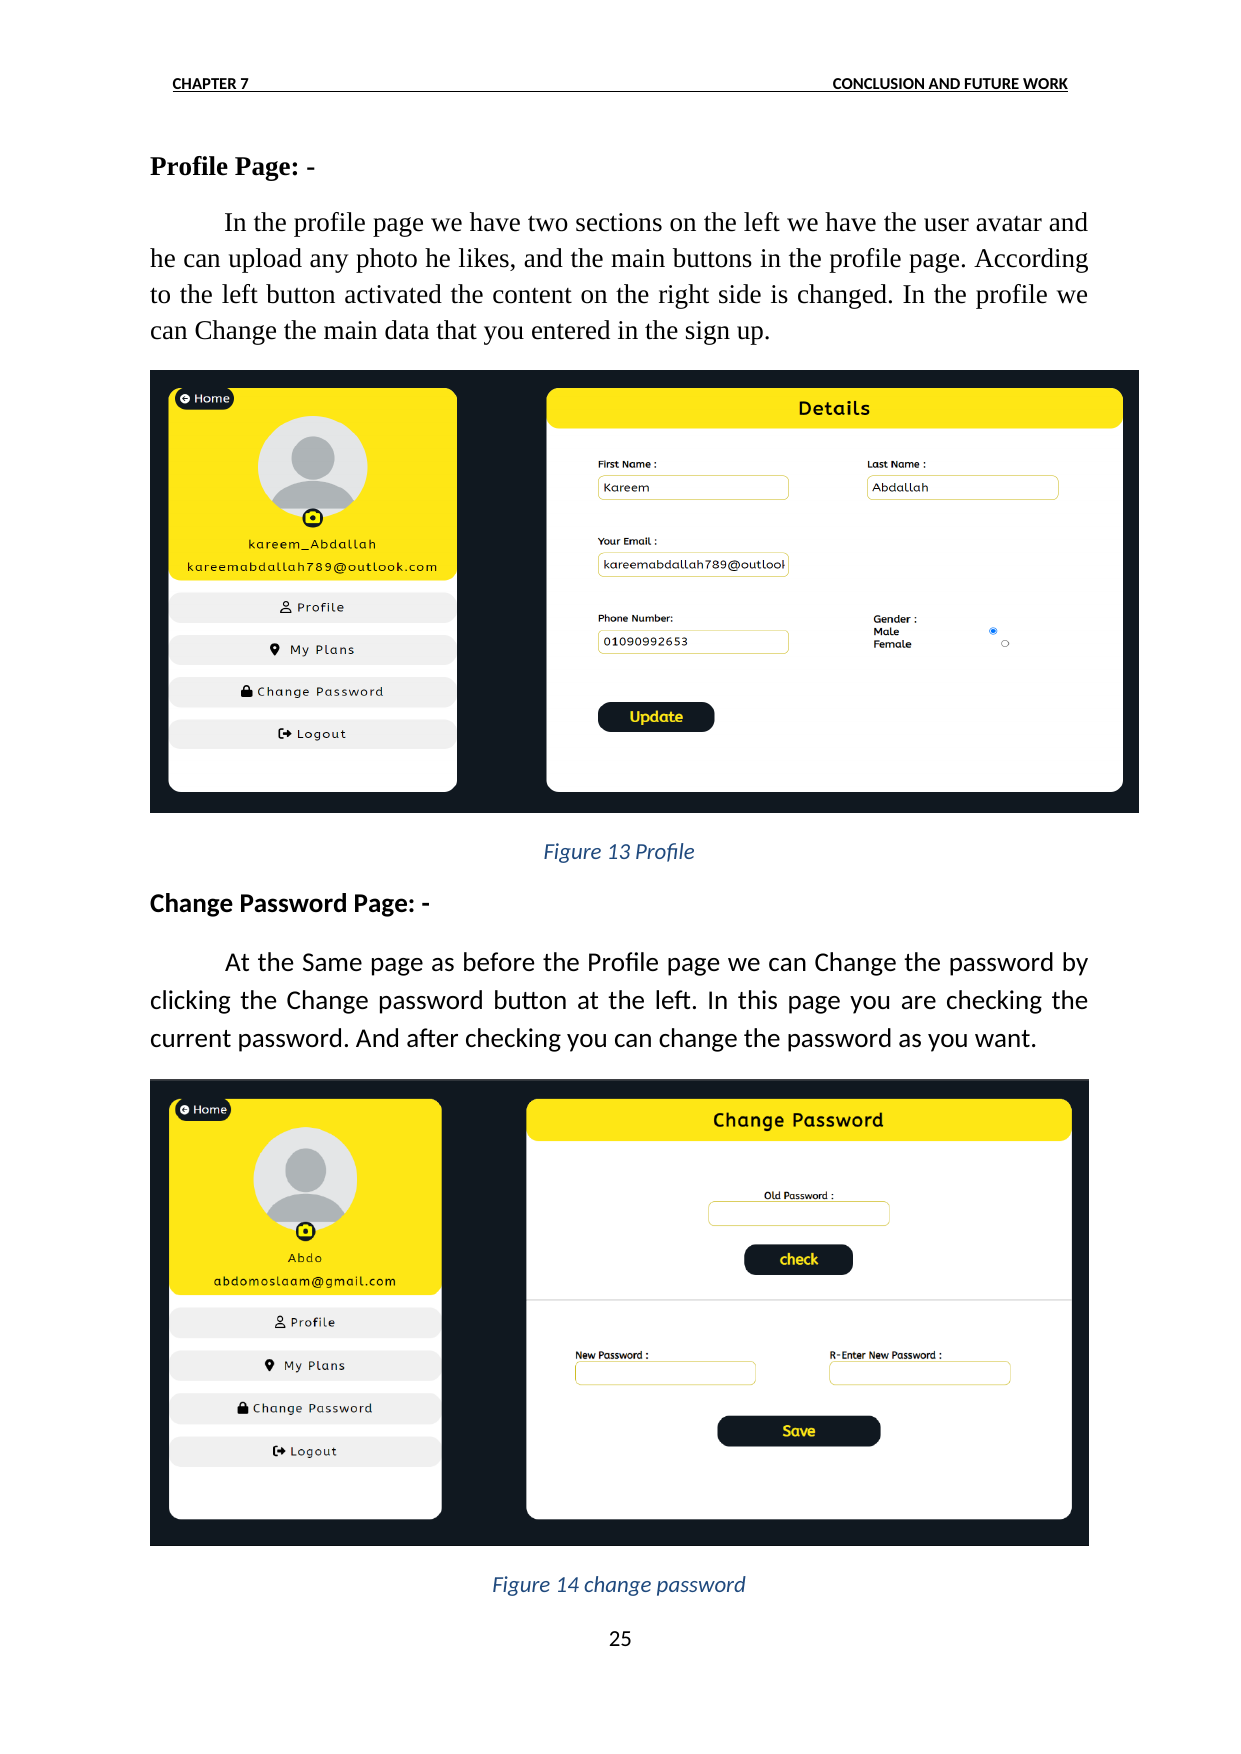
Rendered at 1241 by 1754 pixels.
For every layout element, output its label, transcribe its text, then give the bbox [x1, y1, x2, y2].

picture [150, 1079, 1089, 1546]
picture [150, 370, 1139, 813]
text Figure 13 Profile [150, 837, 1090, 866]
text Profile Page: - [150, 150, 1090, 181]
text In the profile page we have two sections on the left we have the user avatar and he can upload any photo he likes, and the main buttons in the profile page. According to the left button activated the content on the right side is changed. In the profile we can Change the main data that you entered in the sign up. [150, 207, 1090, 345]
text Change Password Page: - [150, 886, 1090, 919]
text At the Same page as before the Profile page we can Change the password by clicking the Change password button at the left. In this page you are checking the current password. And after checking you can change the password as you want. [150, 945, 1090, 1054]
text Figure 14 change password [150, 1570, 1090, 1598]
